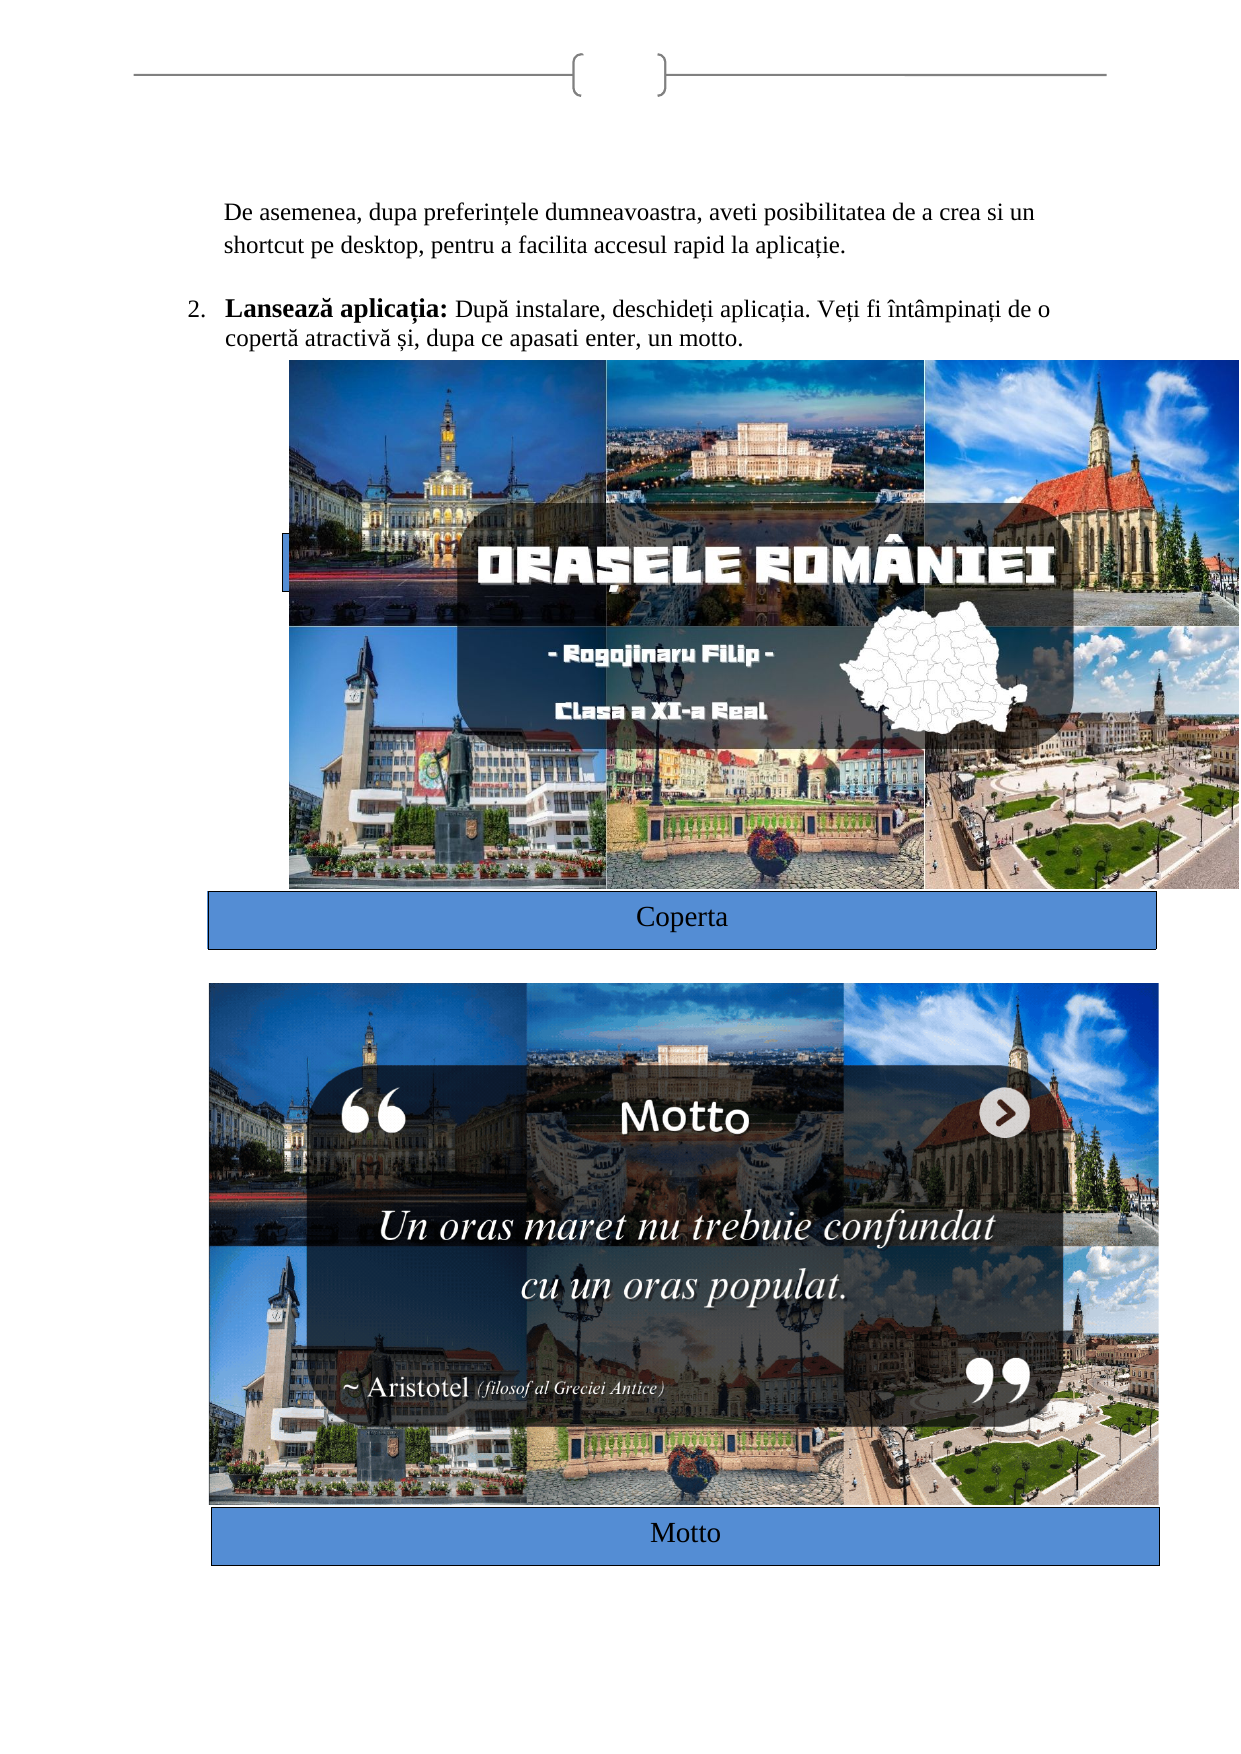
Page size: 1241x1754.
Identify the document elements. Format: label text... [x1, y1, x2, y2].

list Lansează aplicația: După instalare, deschideți aplicația. Veți fi întâmpinați de o copertă atractivă și, dupa ce apasati enter, un motto. [187, 292, 1090, 352]
text De asemenea, dupa preferințele dumneavoastra, aveti posibilitatea de a crea si un shortcut pe desktop, pentru a facilita accesul rapid la aplicație. [224, 197, 1090, 259]
picture [208, 983, 1158, 1505]
picture [289, 360, 1239, 888]
